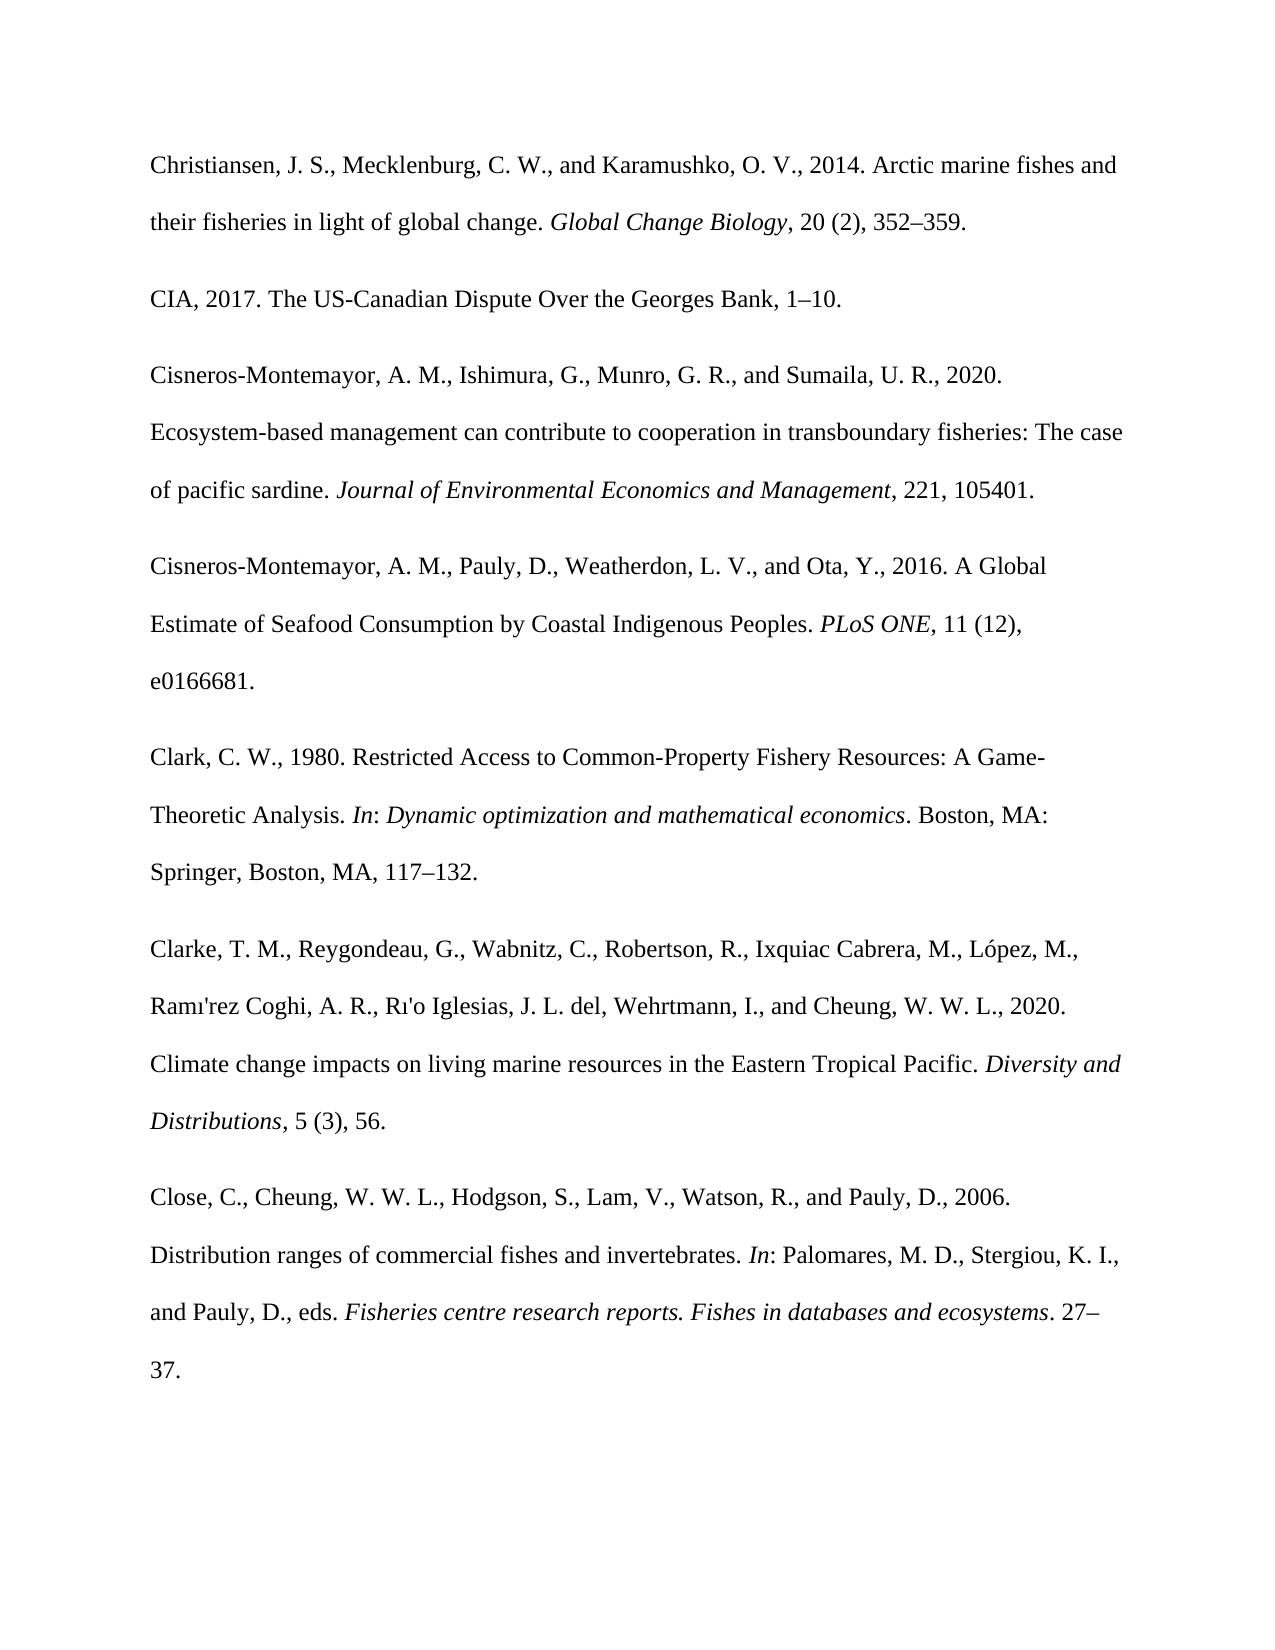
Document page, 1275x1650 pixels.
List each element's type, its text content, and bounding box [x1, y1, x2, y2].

text Clark, C. W., 1980. Restricted Access to Common-Property Fishery Resources: A Game-Theoretic Analysis. In: Dynamic optimization and mathematical economics. Boston, MA: Springer, Boston, MA, 117–132. [150, 742, 1125, 886]
text Cisneros-Montemayor, A. M., Ishimura, G., Munro, G. R., and Sumaila, U. R., 2020. Ecosystem-based management can contribute to cooperation in transboundary fisheries: The case of pacific sardine. Journal of Environmental Economics and Management, 221, 105401. [150, 360, 1125, 504]
text Close, C., Cheung, W. W. L., Hodgson, S., Lam, V., Watson, R., and Pauly, D., 2006. Distribution ranges of commercial fishes and invertebrates. In: Palomares, M. D., Stergiou, K. I., and Pauly, D., eds. Fisheries centre research reports. Fishes in databases and ecosystems. 27–37. [150, 1182, 1125, 1384]
text CIA, 2017. The US-Canadian Dispute Over the Georges Bank, 1–10. [150, 284, 1125, 312]
text Christiansen, J. S., Mecklenburg, C. W., and Karamushko, O. V., 2014. Arctic marine fishes and their fisheries in light of global change. Global Change Biology, 20 (2), 352–359. [150, 150, 1125, 236]
text Clarke, T. M., Reygondeau, G., Wabnitz, C., Robertson, R., Ixquiac Cabrera, M., López, M., Ramı'rez Coghi, A. R., Rı'o Iglesias, J. L. del, Wehrtmann, I., and Cheung, W. W. L., 2020. Climate change impacts on living marine resources in the Eastern Tropical Pacific. Diversity and Distributions, 5 (3), 56. [150, 934, 1125, 1135]
text Cisneros-Montemayor, A. M., Pauly, D., Weatherdon, L. V., and Ota, Y., 2016. A Global Estimate of Seafood Consumption by Coastal Indigenous Peoples. PLoS ONE, 11 (12), e0166681. [150, 551, 1125, 695]
